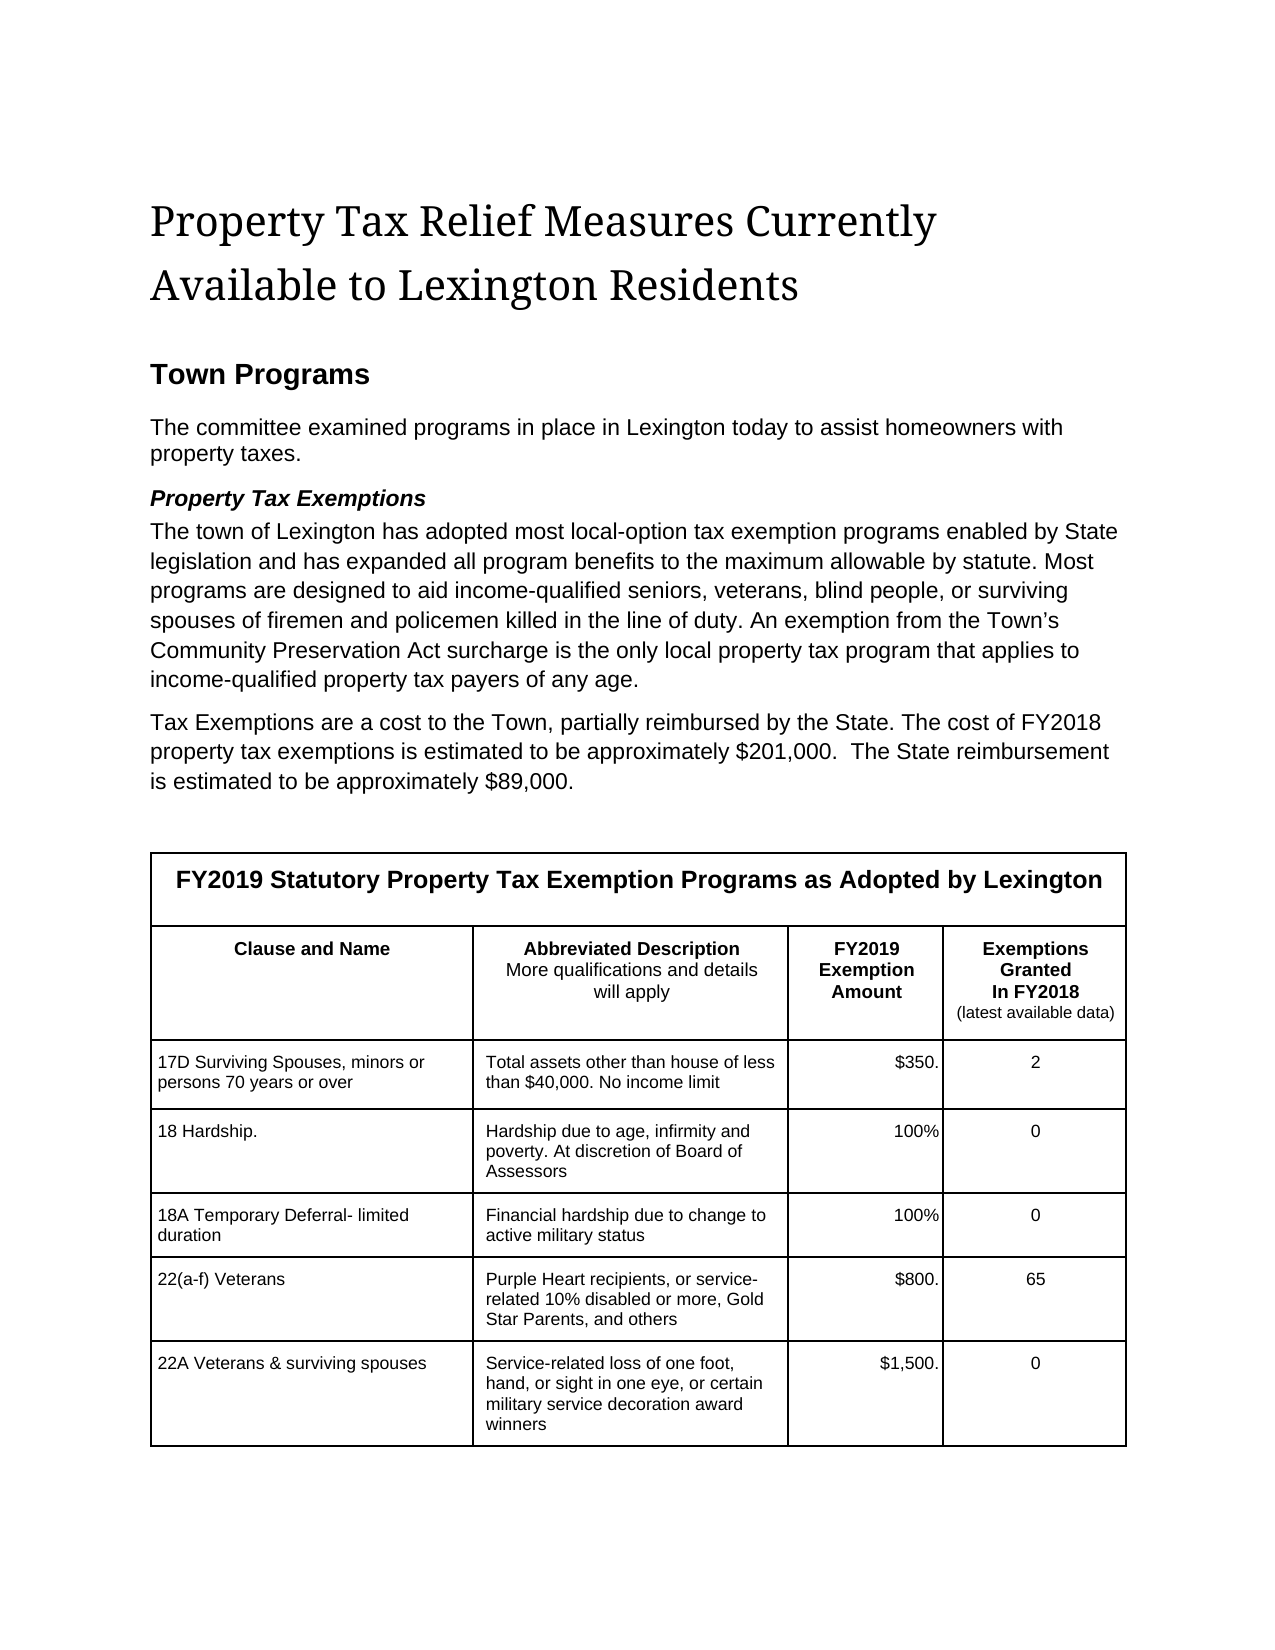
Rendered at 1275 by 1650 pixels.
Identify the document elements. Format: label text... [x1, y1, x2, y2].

table_cell 18 Hardship. [152, 1110, 472, 1192]
text The town of Lexington has adopted most local-option tax exemption programs enabled by State legislation and has expanded all program benefits to the maximum allowable by statute. Most programs are designed to aid income-qualified seniors, veterans, blind people, or surviving spouses of firemen and policemen killed in the line of duty. An exemption from the Town’s Community Preservation Act surcharge is the only local property tax program that applies to income-qualified property tax payers of any age. [150, 518, 1125, 693]
table_cell Financial hardship due to change to active military status [474, 1194, 787, 1256]
table_cell Abbreviated Description More qualifications and details will apply [474, 927, 787, 1039]
table_cell 22(a-f) Veterans [152, 1258, 472, 1340]
table_cell Clause and Name [152, 927, 472, 1039]
table_header FY2019 Statutory Property Tax Exemption Programs as Adopted by Lexington [152, 854, 1125, 925]
subtitle The committee examined programs in place in Lexington today to assist homeowners with property taxes. [150, 414, 1125, 467]
table_cell Exemptions Granted In FY2018 (latest available data) [944, 927, 1125, 1039]
table_cell 0 [944, 1194, 1125, 1256]
text Tax Exemptions are a cost to the Town, partially reimbursed by the State. The cost of FY2018 property tax exemptions is estimated to be approximately $201,000. The State reimbursement is estimated to be approximately $89,000. [150, 708, 1125, 794]
table_cell 100% [789, 1110, 942, 1192]
table_cell 17D Surviving Spouses, minors or persons 70 years or over [152, 1041, 472, 1108]
table_cell Hardship due to age, infirmity and poverty. At discretion of Board of Assessors [474, 1110, 787, 1192]
table_cell 65 [944, 1258, 1125, 1340]
table_cell 0 [944, 1342, 1125, 1444]
table_cell Purple Heart recipients, or service-related 10% disabled or more, Gold Star Parents, and others [474, 1258, 787, 1340]
table_cell 100% [789, 1194, 942, 1256]
table_cell 0 [944, 1110, 1125, 1192]
table_cell 22A Veterans & surviving spouses [152, 1342, 472, 1444]
table_cell $1,500. [789, 1342, 942, 1444]
table_cell 2 [944, 1041, 1125, 1108]
table_cell $800. [789, 1258, 942, 1340]
table_cell $350. [789, 1041, 942, 1108]
subtitle Property Tax Relief Measures Currently Available to Lexington Residents [150, 192, 1125, 312]
subtitle Town Programs [150, 357, 1125, 391]
table_cell Service-related loss of one foot, hand, or sight in one eye, or certain military service decoration award winners [474, 1342, 787, 1444]
table_cell 18A Temporary Deferral- limited duration [152, 1194, 472, 1256]
subtitle Property Tax Exemptions [150, 485, 1125, 512]
table_cell Total assets other than house of less than $40,000. No income limit [474, 1041, 787, 1108]
table_cell FY2019 Exemption Amount [789, 927, 942, 1039]
